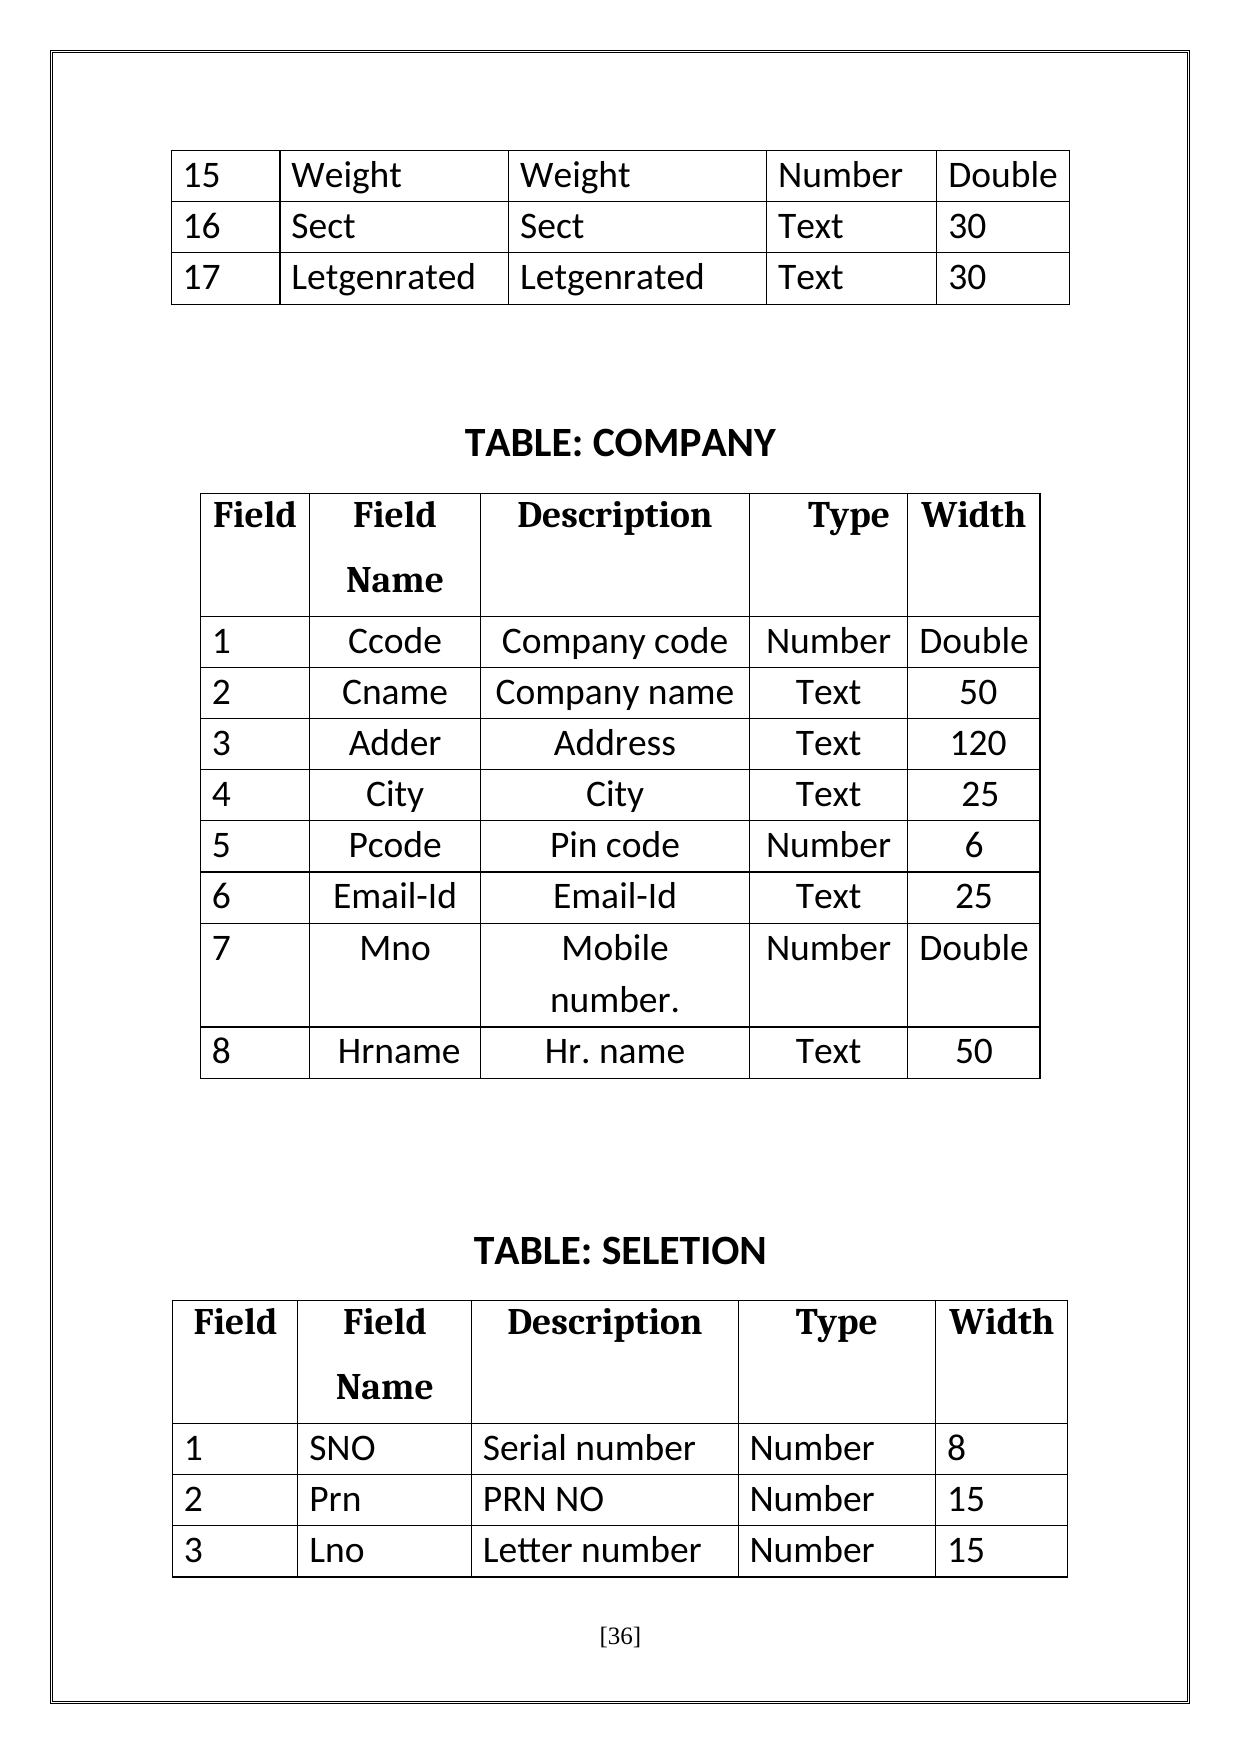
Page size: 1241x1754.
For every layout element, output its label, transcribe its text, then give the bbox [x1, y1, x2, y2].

table_cell Weight [509, 151, 766, 201]
table_cell 3 [201, 719, 309, 769]
table_cell Sect [281, 202, 508, 252]
table_cell 2 [173, 1475, 297, 1525]
table_cell 7 [201, 924, 309, 1026]
table_cell 30 [937, 253, 1069, 303]
table_cell 25 [908, 873, 1039, 923]
table_header Width [908, 494, 1039, 616]
table_cell 50 [908, 1028, 1039, 1078]
table_cell Company name [481, 668, 749, 718]
table_cell 1 [173, 1424, 297, 1474]
table_cell Text [750, 1028, 907, 1078]
table_cell Text [750, 719, 907, 769]
table_cell Number [739, 1475, 935, 1525]
table_cell 5 [201, 821, 309, 871]
table_header Type [739, 1301, 935, 1423]
table_cell 6 [201, 873, 309, 923]
table_cell Email-Id [310, 873, 480, 923]
table_cell Company code [481, 617, 749, 667]
table_cell 8 [936, 1424, 1067, 1474]
table_cell 2 [201, 668, 309, 718]
table_cell 17 [172, 253, 279, 303]
table_cell Serial number [472, 1424, 738, 1474]
table_header Field Name [298, 1301, 471, 1423]
table_header Field [201, 494, 309, 616]
table_cell Mobile number. [481, 924, 749, 1026]
table_cell 4 [201, 770, 309, 820]
table_cell 15 [936, 1475, 1067, 1525]
table_cell Sect [509, 202, 766, 252]
table_cell 120 [908, 719, 1039, 769]
table_cell Double [908, 617, 1039, 667]
table_cell Text [750, 668, 907, 718]
table_cell Double [908, 924, 1039, 1026]
table_cell Mno [310, 924, 480, 1026]
table_cell Cname [310, 668, 480, 718]
table_cell 8 [201, 1028, 309, 1078]
table_cell Hr. name [481, 1028, 749, 1078]
table_cell 30 [937, 202, 1069, 252]
table_cell City [310, 770, 480, 820]
table_cell 15 [936, 1526, 1067, 1576]
table_cell 1 [201, 617, 309, 667]
table_cell Text [767, 202, 936, 252]
table_header Description [481, 494, 749, 616]
table_cell Double [937, 151, 1069, 201]
table_cell PRN NO [472, 1475, 738, 1525]
text TABLE: COMPANY [112, 416, 1128, 467]
table_header Width [936, 1301, 1067, 1423]
table_cell Text [750, 770, 907, 820]
table_header Field Name [310, 494, 480, 616]
table_cell Ccode [310, 617, 480, 667]
table_cell Letter number [472, 1526, 738, 1576]
table_cell 15 [172, 151, 279, 201]
table_cell Number [739, 1526, 935, 1576]
table_cell Number [767, 151, 936, 201]
table_cell Number [750, 924, 907, 1026]
table_cell Address [481, 719, 749, 769]
text TABLE: SELETION [112, 1224, 1128, 1274]
table_cell City [481, 770, 749, 820]
table_header Field [173, 1301, 297, 1423]
table_cell SNO [298, 1424, 471, 1474]
table_cell Number [750, 617, 907, 667]
table_cell Lno [298, 1526, 471, 1576]
table_cell Hrname [310, 1028, 480, 1078]
table_cell 25 [908, 770, 1039, 820]
table_cell 16 [172, 202, 279, 252]
table_cell Pin code [481, 821, 749, 871]
table_cell Adder [310, 719, 480, 769]
table_cell Text [750, 873, 907, 923]
table_header Type [750, 494, 907, 616]
table_cell Weight [281, 151, 508, 201]
table_cell Letgenrated [509, 253, 766, 303]
table_cell Prn [298, 1475, 471, 1525]
table_cell Email-Id [481, 873, 749, 923]
table_header Description [472, 1301, 738, 1423]
table_cell Number [739, 1424, 935, 1474]
table_cell Number [750, 821, 907, 871]
table_cell Letgenrated [281, 253, 508, 303]
table_cell 3 [173, 1526, 297, 1576]
table_cell 6 [908, 821, 1039, 871]
table_cell Text [767, 253, 936, 303]
table_cell Pcode [310, 821, 480, 871]
table_cell 50 [908, 668, 1039, 718]
